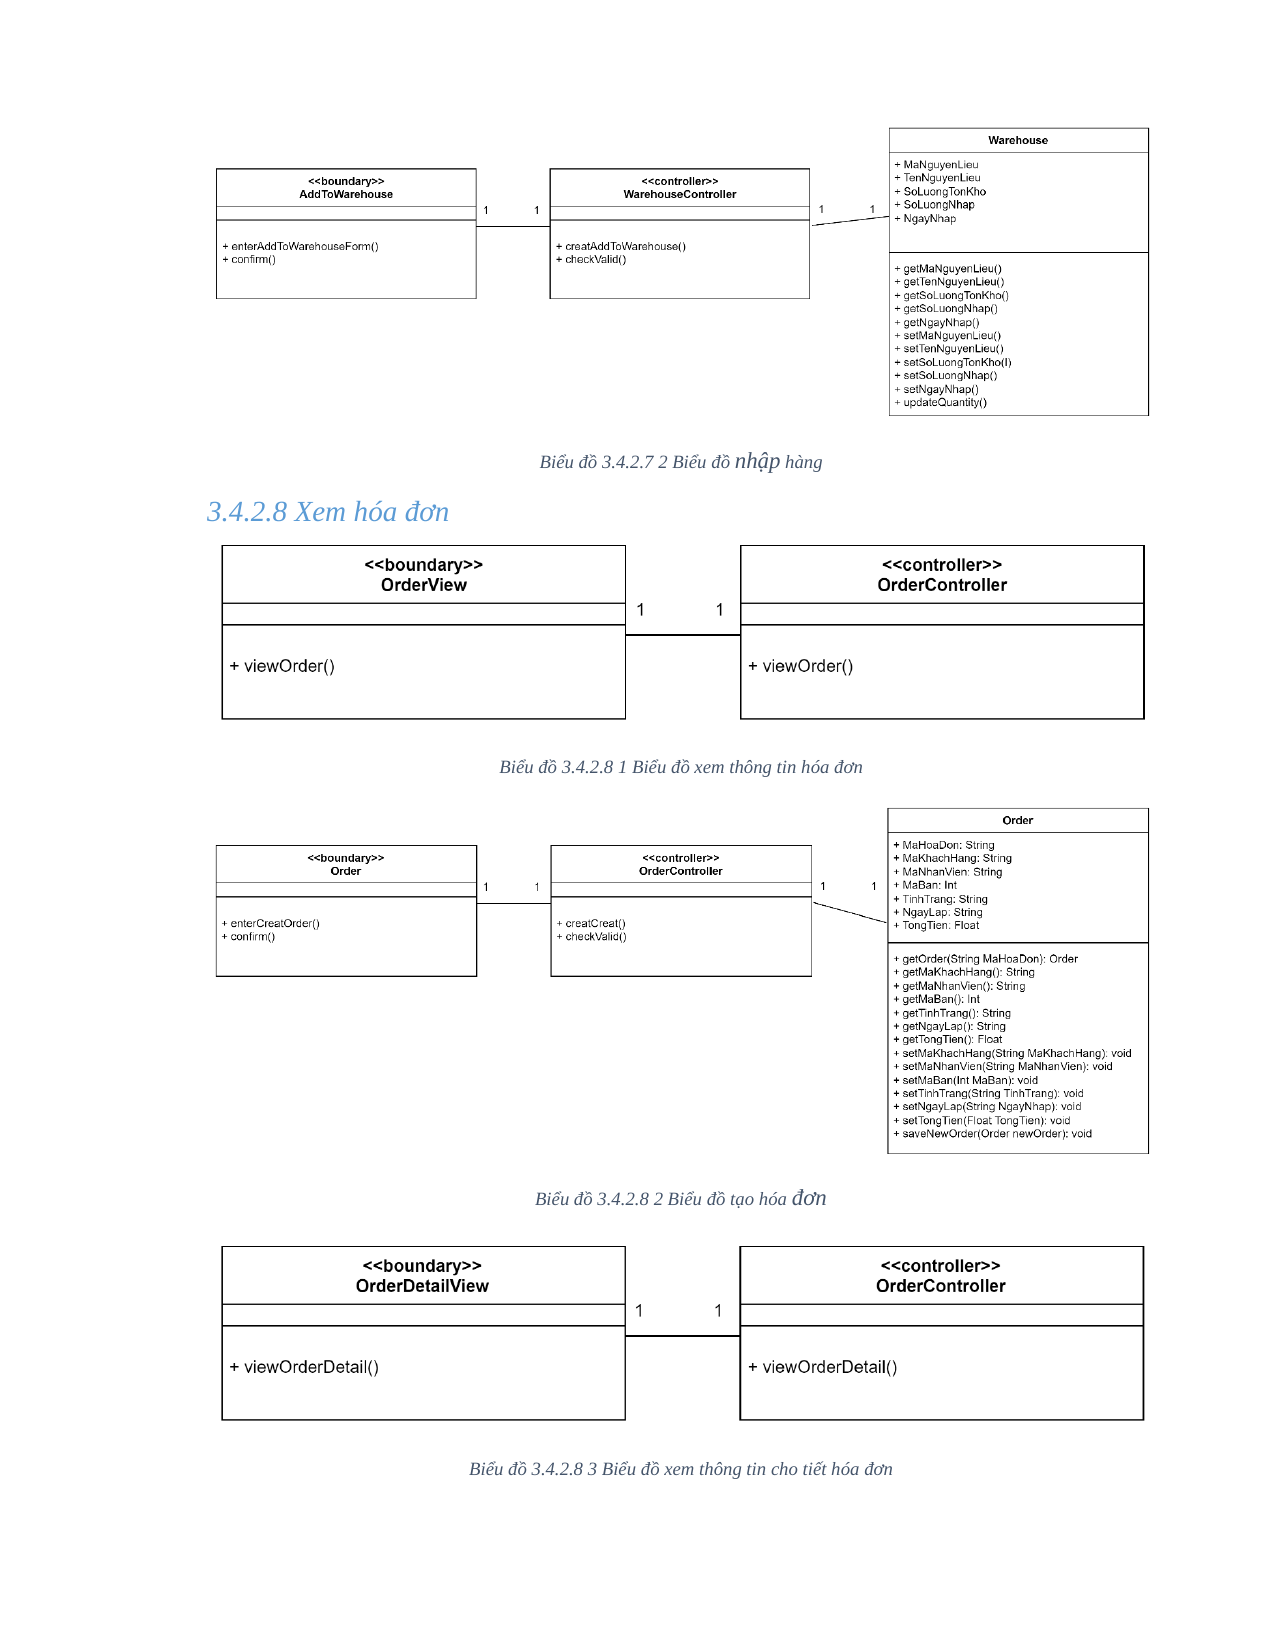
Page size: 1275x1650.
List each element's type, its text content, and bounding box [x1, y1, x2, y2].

picture [206, 118, 1158, 428]
text Biểu đồ 3.4.2.7 2 Biểu đồ nhập hàng [207, 447, 1157, 473]
text Biểu đồ 3.4.2.8 3 Biểu đồ xem thông tin cho tiết hóa đơn [207, 1458, 1157, 1479]
picture [206, 1231, 1158, 1439]
text 3.4.2.8 Xem hóa đơn [207, 494, 1157, 530]
picture [206, 798, 1158, 1166]
picture [206, 530, 1158, 738]
text Biểu đồ 3.4.2.8 1 Biểu đồ xem thông tin hóa đơn [207, 756, 1157, 778]
text Biểu đồ 3.4.2.8 2 Biểu đồ tạo hóa đơn [207, 1184, 1157, 1211]
